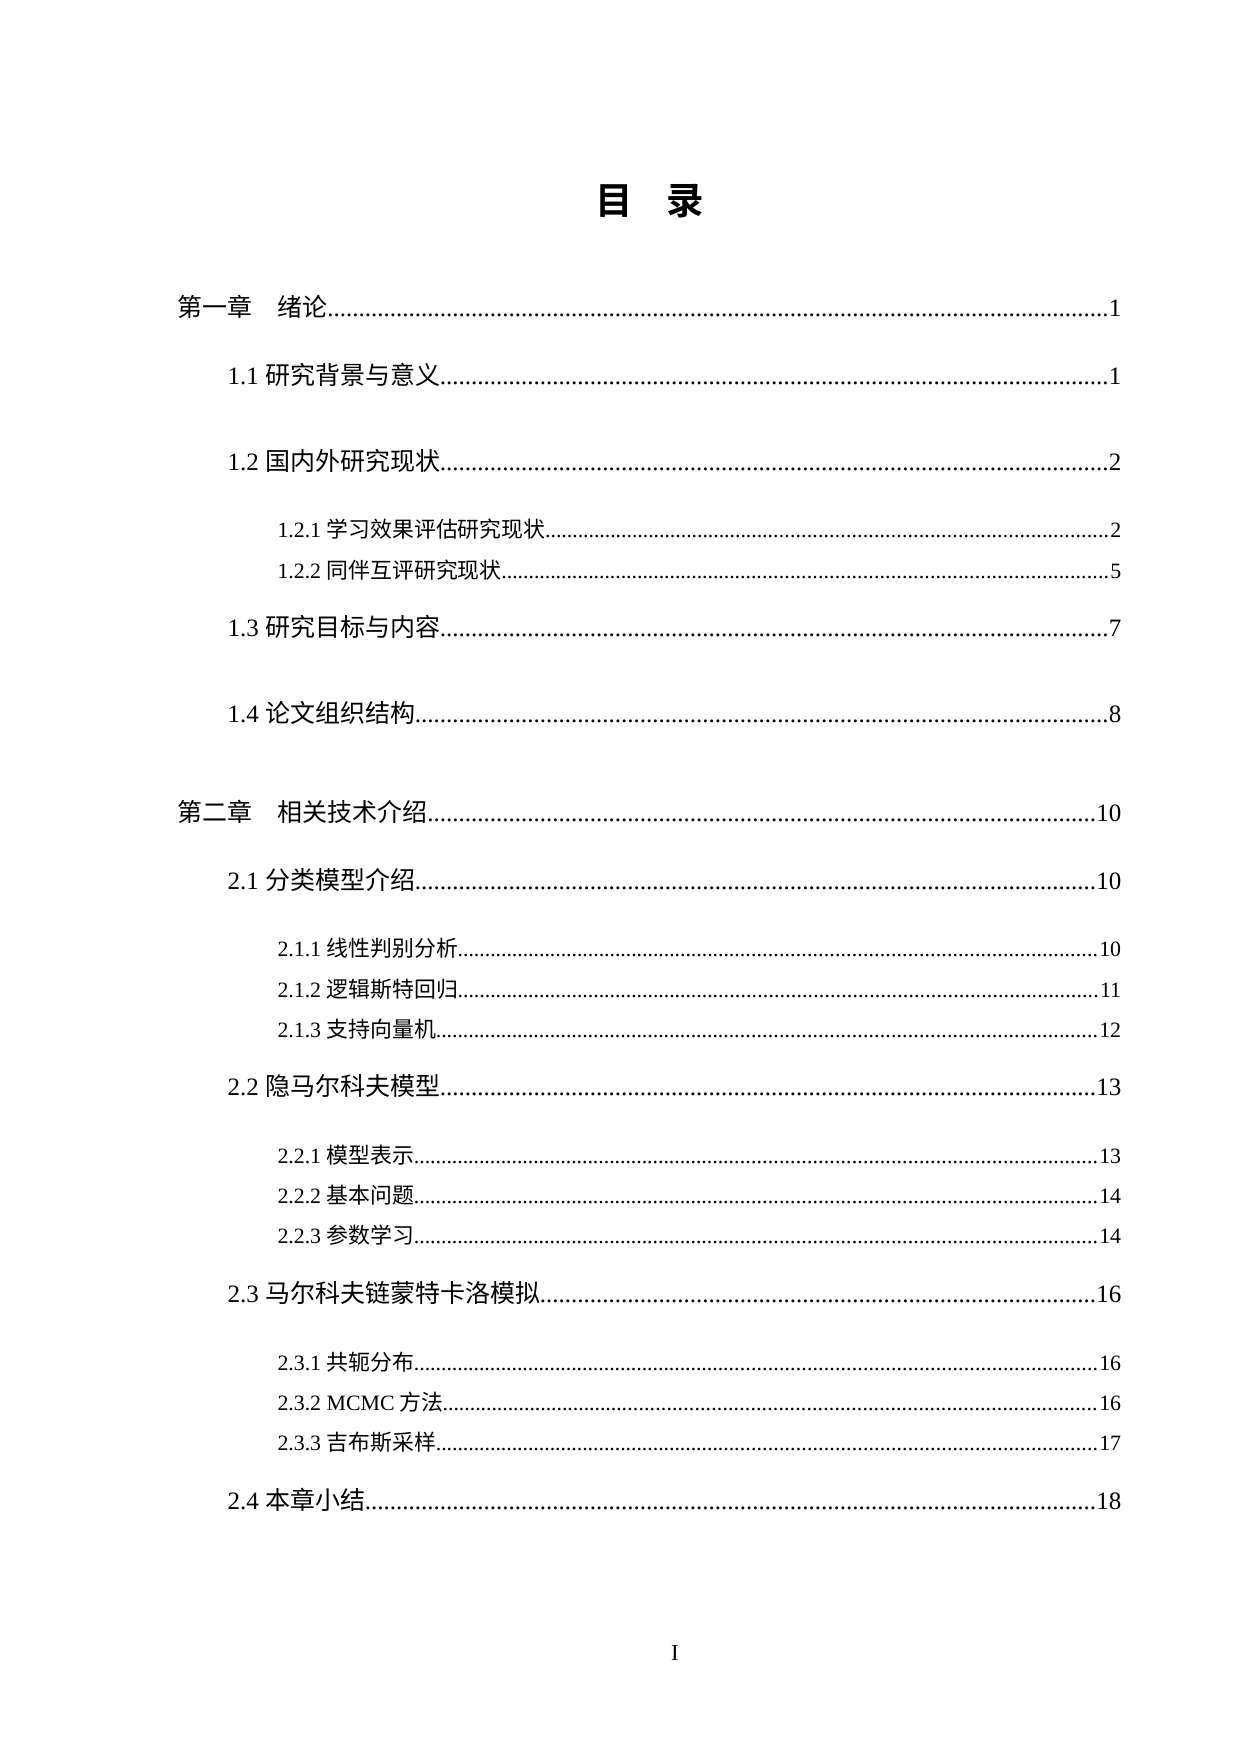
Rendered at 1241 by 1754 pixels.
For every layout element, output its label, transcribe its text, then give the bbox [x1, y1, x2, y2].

text 2.2.2 基本问题 14 [277, 1177, 1122, 1211]
text 1.2.2 同伴互评研究现状 5 [277, 552, 1122, 586]
text 1.4 论文组织结构 8 [227, 678, 1122, 746]
text 第一章 绪论 1 [177, 271, 1122, 339]
text 1.2.1 学习效果评估研究现状 2 [277, 511, 1122, 545]
text 第二章 相关技术介绍 10 [177, 776, 1122, 844]
text 2.3.1 共轭分布 16 [277, 1344, 1122, 1378]
text 2.3 马尔科夫链蒙特卡洛模拟 16 [227, 1258, 1122, 1326]
text 2.1.3 支持向量机 12 [277, 1011, 1122, 1045]
text 2.1 分类模型介绍 10 [227, 844, 1122, 912]
text 1.3 研究目标与内容 7 [227, 592, 1122, 660]
text 2.4 本章小结 18 [227, 1464, 1122, 1532]
text 2.2 隐马尔科夫模型 13 [227, 1051, 1122, 1119]
text 2.1.2 逻辑斯特回归 11 [277, 971, 1122, 1004]
text 2.2.3 参数学习 14 [277, 1217, 1122, 1251]
text 2.2.1 模型表示 13 [277, 1137, 1122, 1171]
text 2.1.1 线性判别分析 10 [277, 930, 1122, 964]
text 1.1 研究背景与意义 1 [227, 339, 1122, 407]
text 2.3.2 MCMC方法 16 [277, 1384, 1122, 1418]
text 2.3.3 吉布斯采样 17 [277, 1424, 1122, 1458]
text 目 录 [177, 164, 1122, 232]
text 1.2 国内外研究现状 2 [227, 425, 1122, 493]
